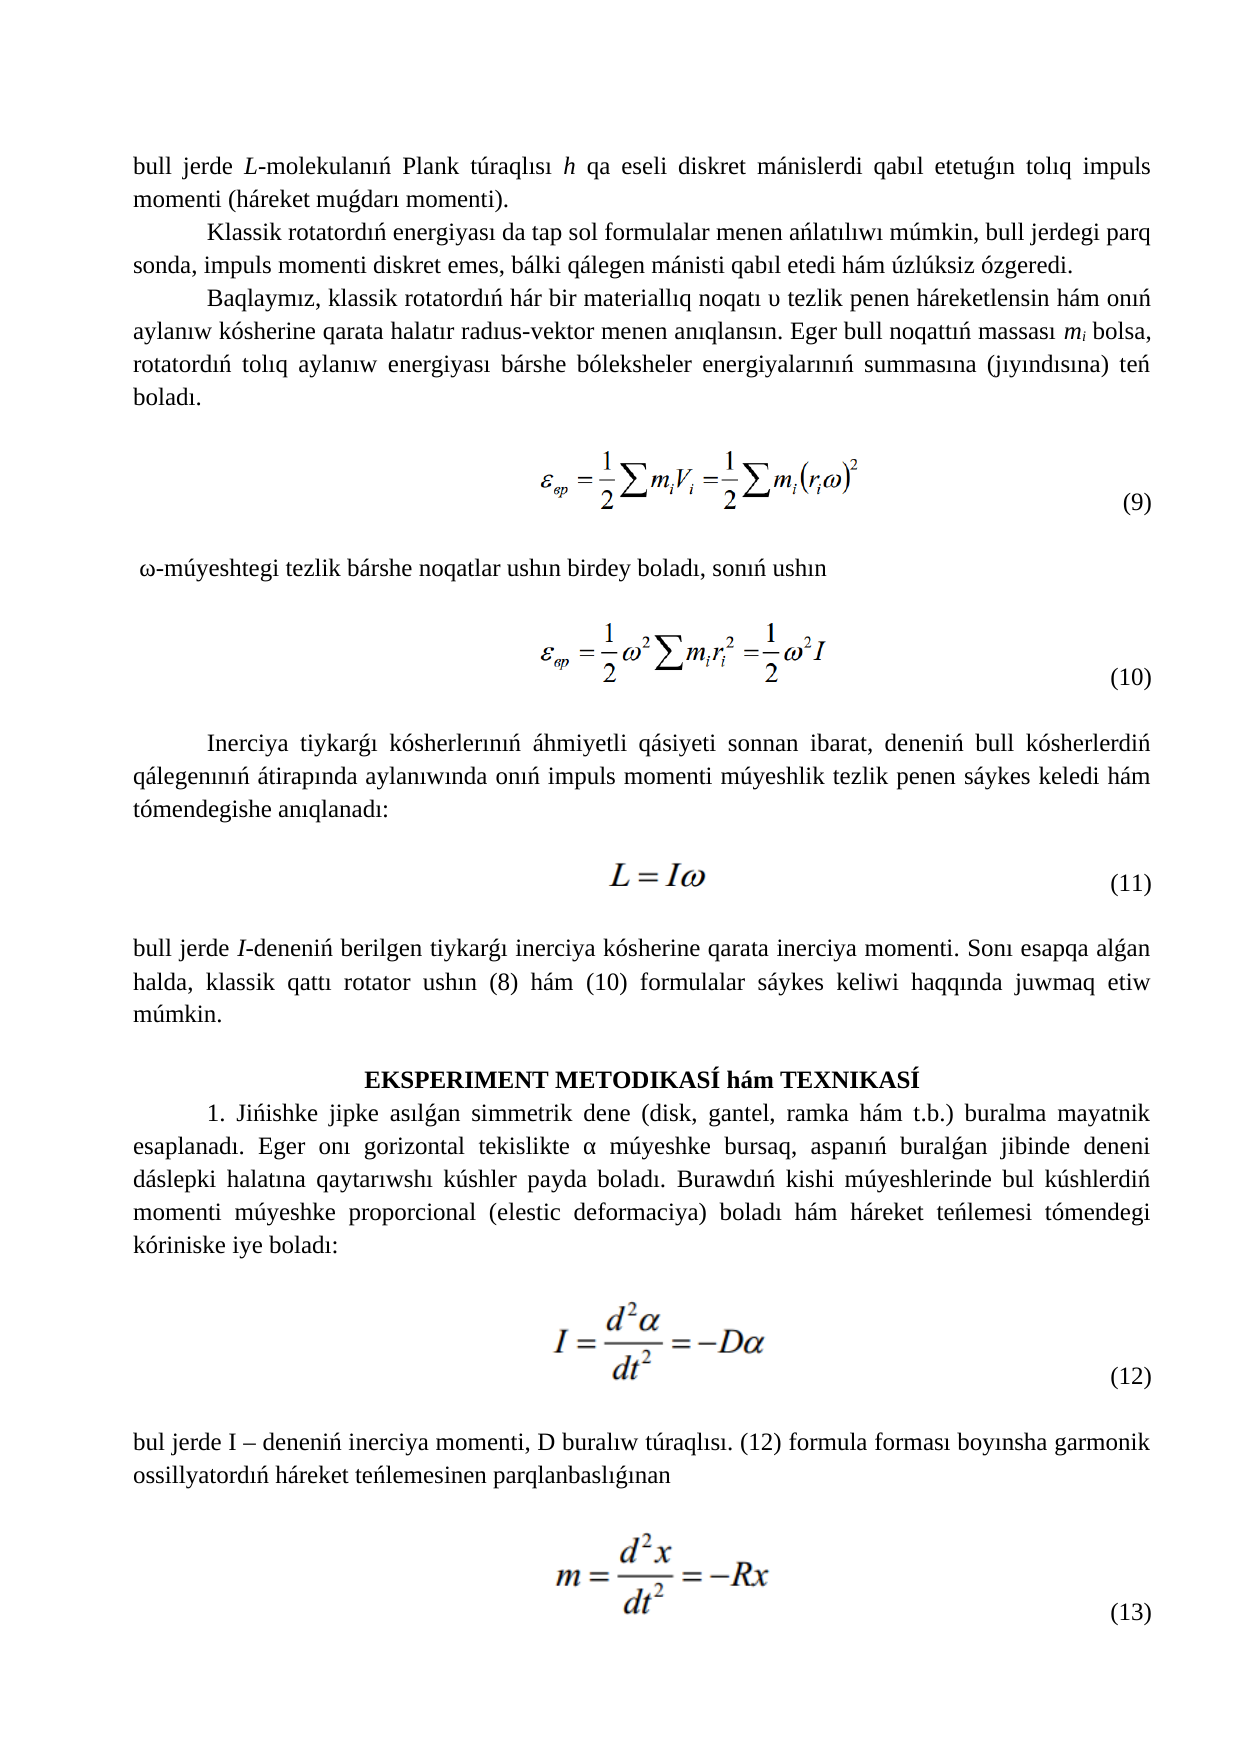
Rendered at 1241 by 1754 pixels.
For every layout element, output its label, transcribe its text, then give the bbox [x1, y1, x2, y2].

picture [537, 447, 861, 511]
text bull jerde L-molekulanıń Plank túraqlısı h qa eseli diskret mánislerdi qabıl etetuǵın tolıq impuls momenti (háreket muǵdarı momenti). [133, 151, 1152, 213]
text bul jerde I – deneniń inerciya momenti, D buralıw túraqlısı. (12) formula forması boyınsha garmonik ossillyatordıń háreket teńlemesinen parqlanbaslıǵınan [133, 1427, 1152, 1489]
picture [551, 1296, 773, 1385]
text Baqlaymız, klassik rotatordıń hár bir materiallıq noqatı υ tezlik penen háreketlensin hám onıń aylanıw kósherine qarata halatır radıus-vektor menen anıqlansın. Eger bull noqattıń massası mi bolsa, rotatordıń tolıq aylanıw energiyası bárshe bóleksheler energiyalarınıń summasına (jıyındısına) teń boladı. [133, 283, 1152, 411]
text Inerciya tiykarǵı kósherlerınıń áhmiyetli qásiyeti sonnan ibarat, deneniń bull kósherlerdiń qálegenınıń átirapında aylanıwında onıń impuls momenti múyeshlik tezlik penen sáykes keledi hám tómendegishe anıqlanadı: [133, 728, 1152, 823]
picture [606, 860, 710, 892]
text Klassik rotatordıń energiyası da tap sol formulalar menen ańlatılıwı múmkin, bull jerdegi parq sonda, impuls momenti diskret emes, bálki qálegen mánisti qabıl etedi hám úzlúksiz ózgeredi. [133, 217, 1152, 279]
text (12) [133, 1296, 1152, 1390]
text (13) [133, 1526, 1152, 1626]
text 1. Jińishke jipke asılǵan simmetrik dene (disk, gantel, ramka hám t.b.) buralma mayatnik esaplanadı. Eger onı gorizontal tekislikte α múyeshke bursaq, aspanıń buralǵan jibinde deneni dáslepki halatına qaytarıwshı kúshler payda boladı. Burawdıń kishi múyeshlerinde bul kúshlerdiń momenti múyeshke proporcional (elestic deformaciya) boladı hám háreket teńlemesi tómendegi kóriniske iye boladı: [133, 1098, 1152, 1259]
text EKSPERIMENT METODIKASÍ hám TEXNIKASÍ [133, 1065, 1152, 1093]
picture [551, 1526, 773, 1621]
picture [536, 618, 829, 686]
text ω-múyeshtegi tezlik bárshe noqatlar ushın birdey boladı, sonıń ushın [133, 553, 1152, 582]
text bull jerde I-deneniń berilgen tiykarǵı inerciya kósherine qarata inerciya momenti. Sonı esapqa alǵan halda, klassik qattı rotator ushın (8) hám (10) formulalar sáykes keliwi haqqında juwmaq etiw múmkin. [133, 933, 1152, 1028]
text (11) [133, 860, 1152, 897]
